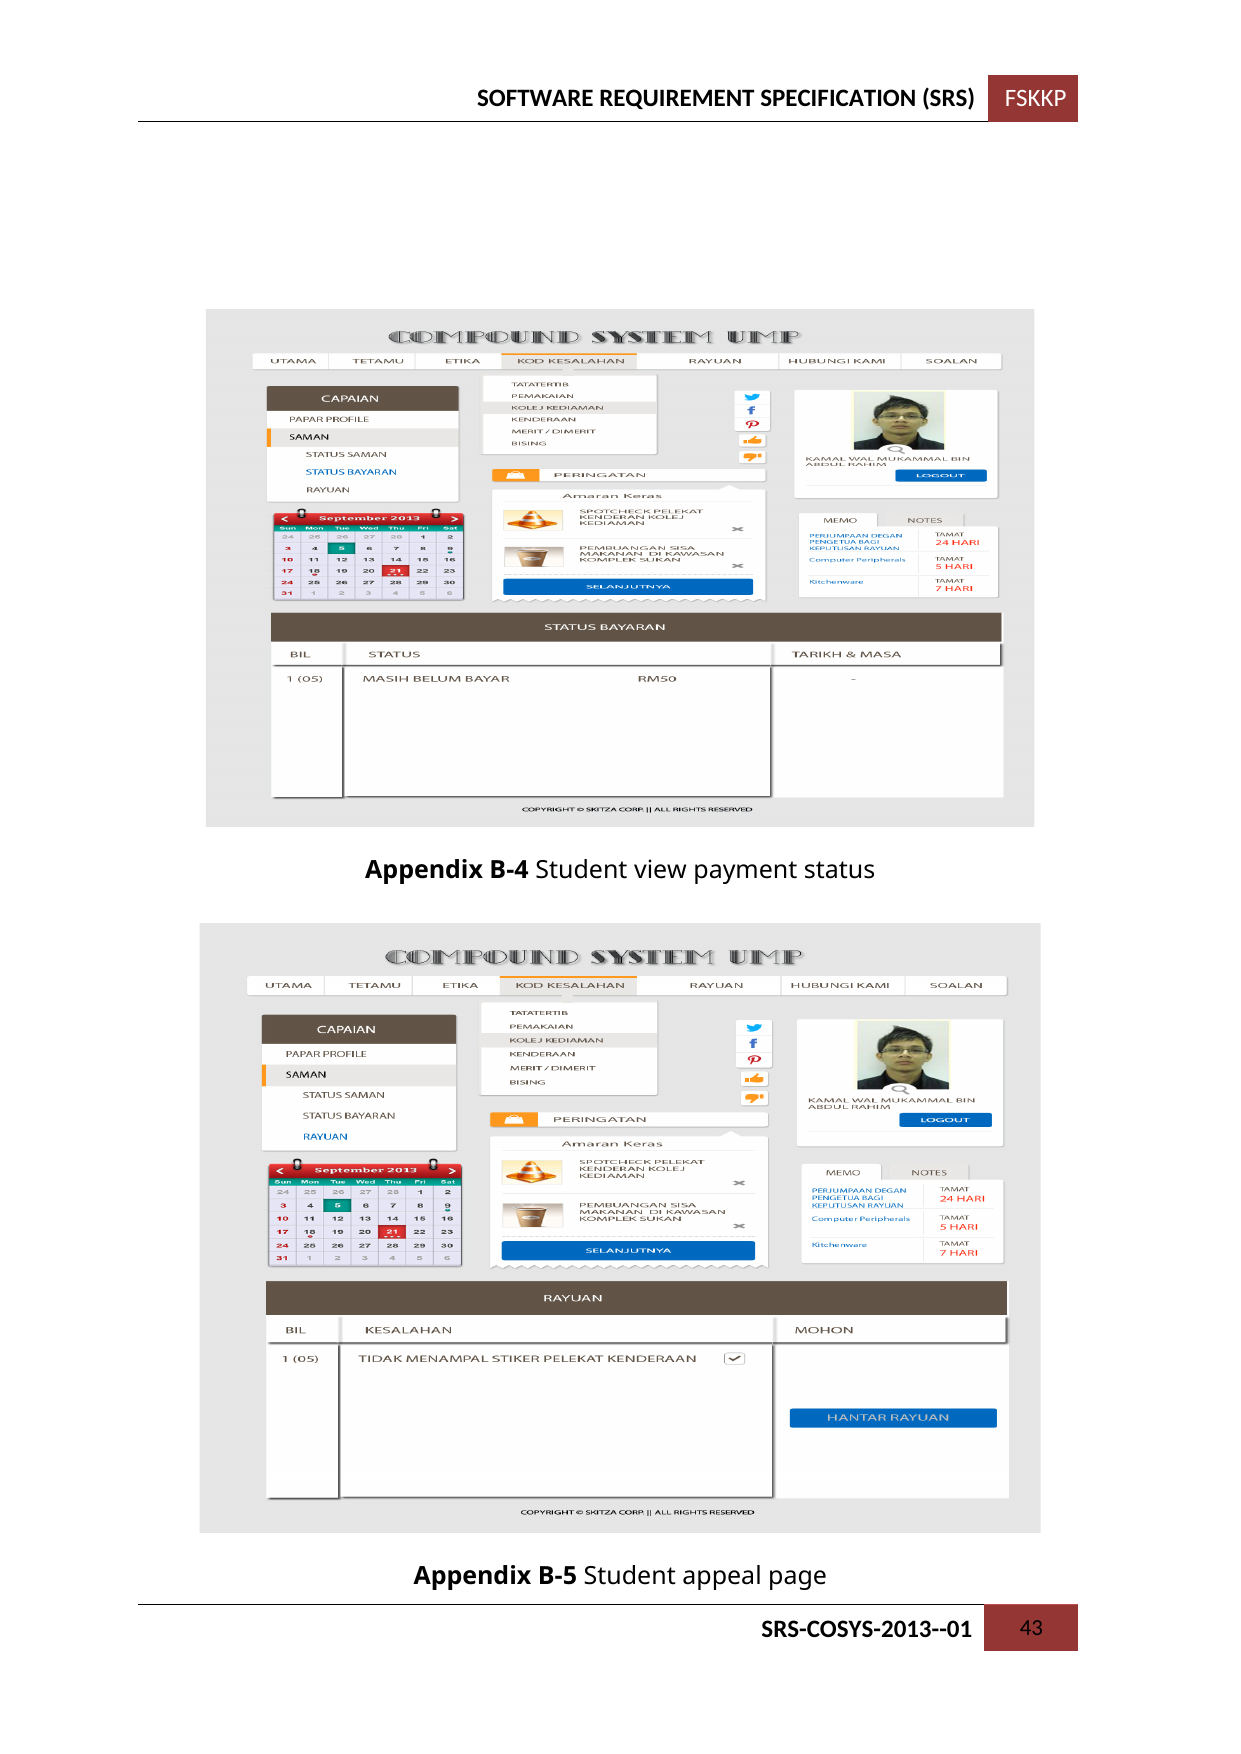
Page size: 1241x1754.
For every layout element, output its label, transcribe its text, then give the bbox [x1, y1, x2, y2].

picture [205, 309, 1035, 827]
text Appendix B-5 Student appeal page [150, 1558, 1090, 1592]
text Appendix B-4 Student view payment status [150, 852, 1090, 886]
picture [199, 923, 1041, 1533]
